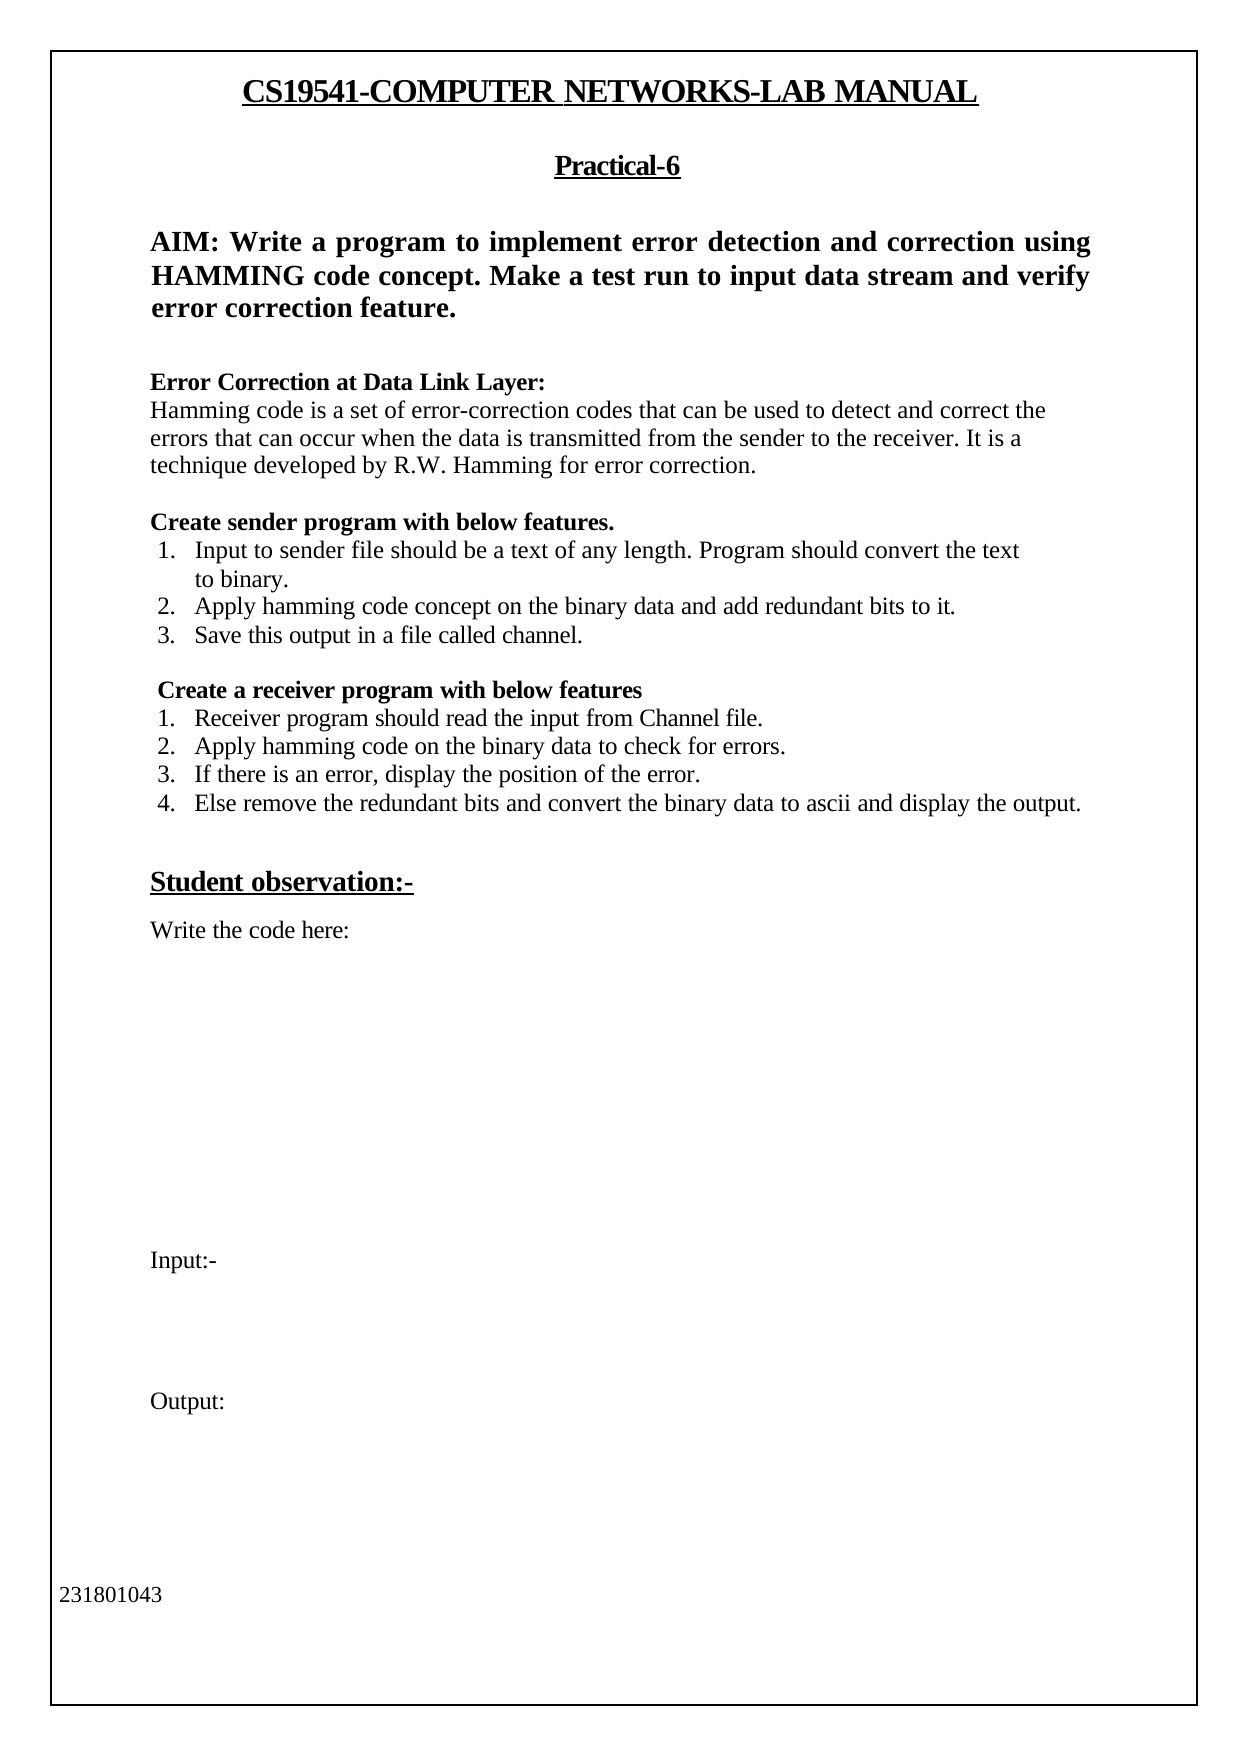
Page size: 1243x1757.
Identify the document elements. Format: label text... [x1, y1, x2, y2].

list Else remove the redundant bits and convert the binary data to ascii and display the output. [157, 789, 1196, 817]
text Input:- [150, 1245, 1196, 1274]
text Create sender program with below features. [150, 507, 1196, 536]
list Apply hamming code concept on the binary data and add redundant bits to it. [157, 592, 1196, 620]
list Receiver program should read the input from Channel file. [157, 704, 1196, 732]
list Input to sender file should be a text of any length. Program should convert the text to binary. [157, 536, 1021, 592]
text Hamming code is a set of error-correction codes that can be used to detect and correct the errors that can occur when the data is transmitted from the sender to the receiver. It is a technique developed by R.W. Hamming for error correction. [150, 397, 1087, 479]
text Create a receiver program with below features [157, 676, 1196, 704]
subtitle Student observation:- [150, 864, 1196, 897]
text Output: [150, 1386, 1196, 1415]
list If there is an error, display the position of the error. [157, 760, 1196, 789]
list Apply hamming code on the binary data to check for errors. [157, 732, 1196, 760]
text Write the code here: [150, 916, 1196, 944]
text Error Correction at Data Link Layer: [150, 368, 1196, 396]
list Save this output in a file called channel. [157, 620, 1196, 649]
subtitle AIM: Write a program to implement error detection and correction using HAMMING code concept. Make a test run to input data stream and verify error correction feature. [150, 225, 1091, 324]
